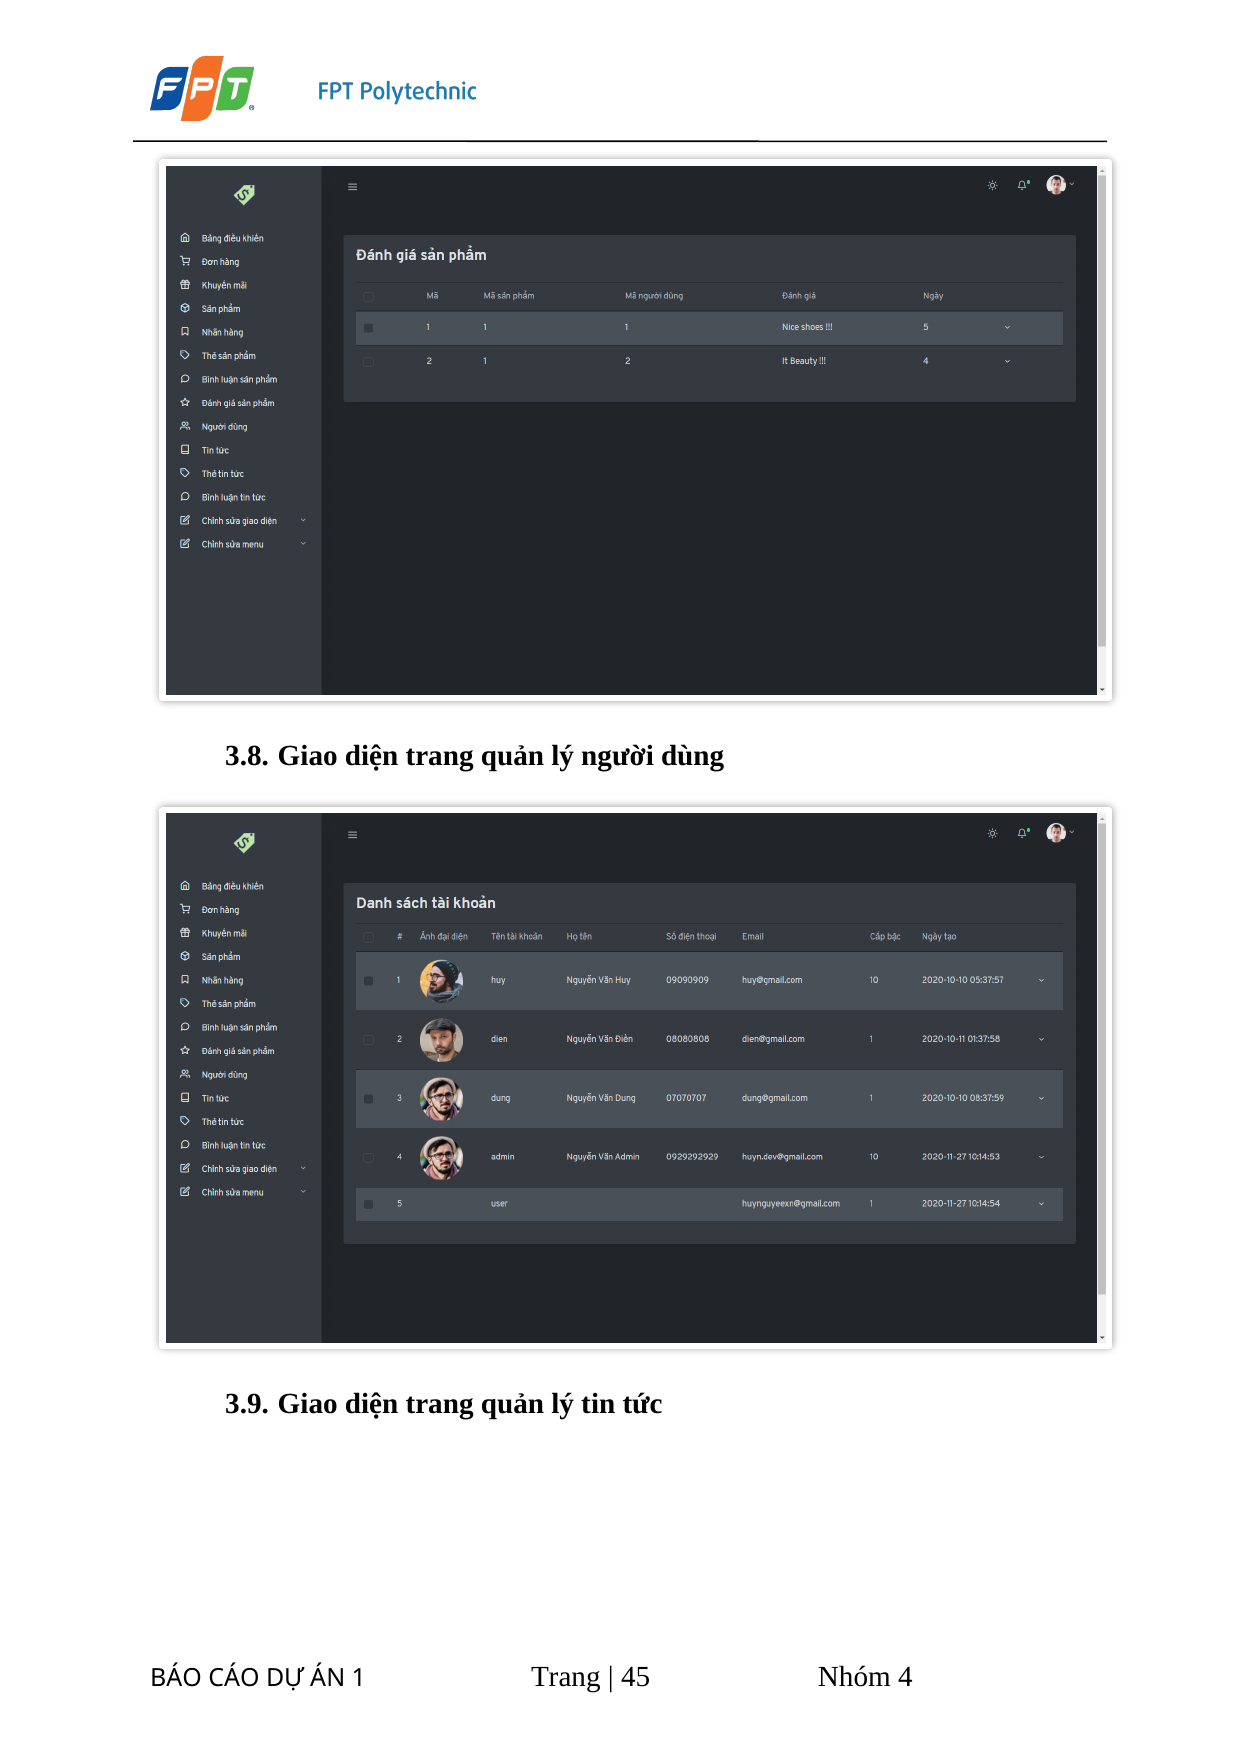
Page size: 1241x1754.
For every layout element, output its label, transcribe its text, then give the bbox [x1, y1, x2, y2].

list Giao diện trang quản lý tin tức [225, 1386, 1090, 1420]
picture [150, 56, 477, 121]
list Giao diện trang quản lý người dùng [225, 738, 1090, 772]
picture [166, 166, 1106, 695]
picture [166, 813, 1106, 1343]
